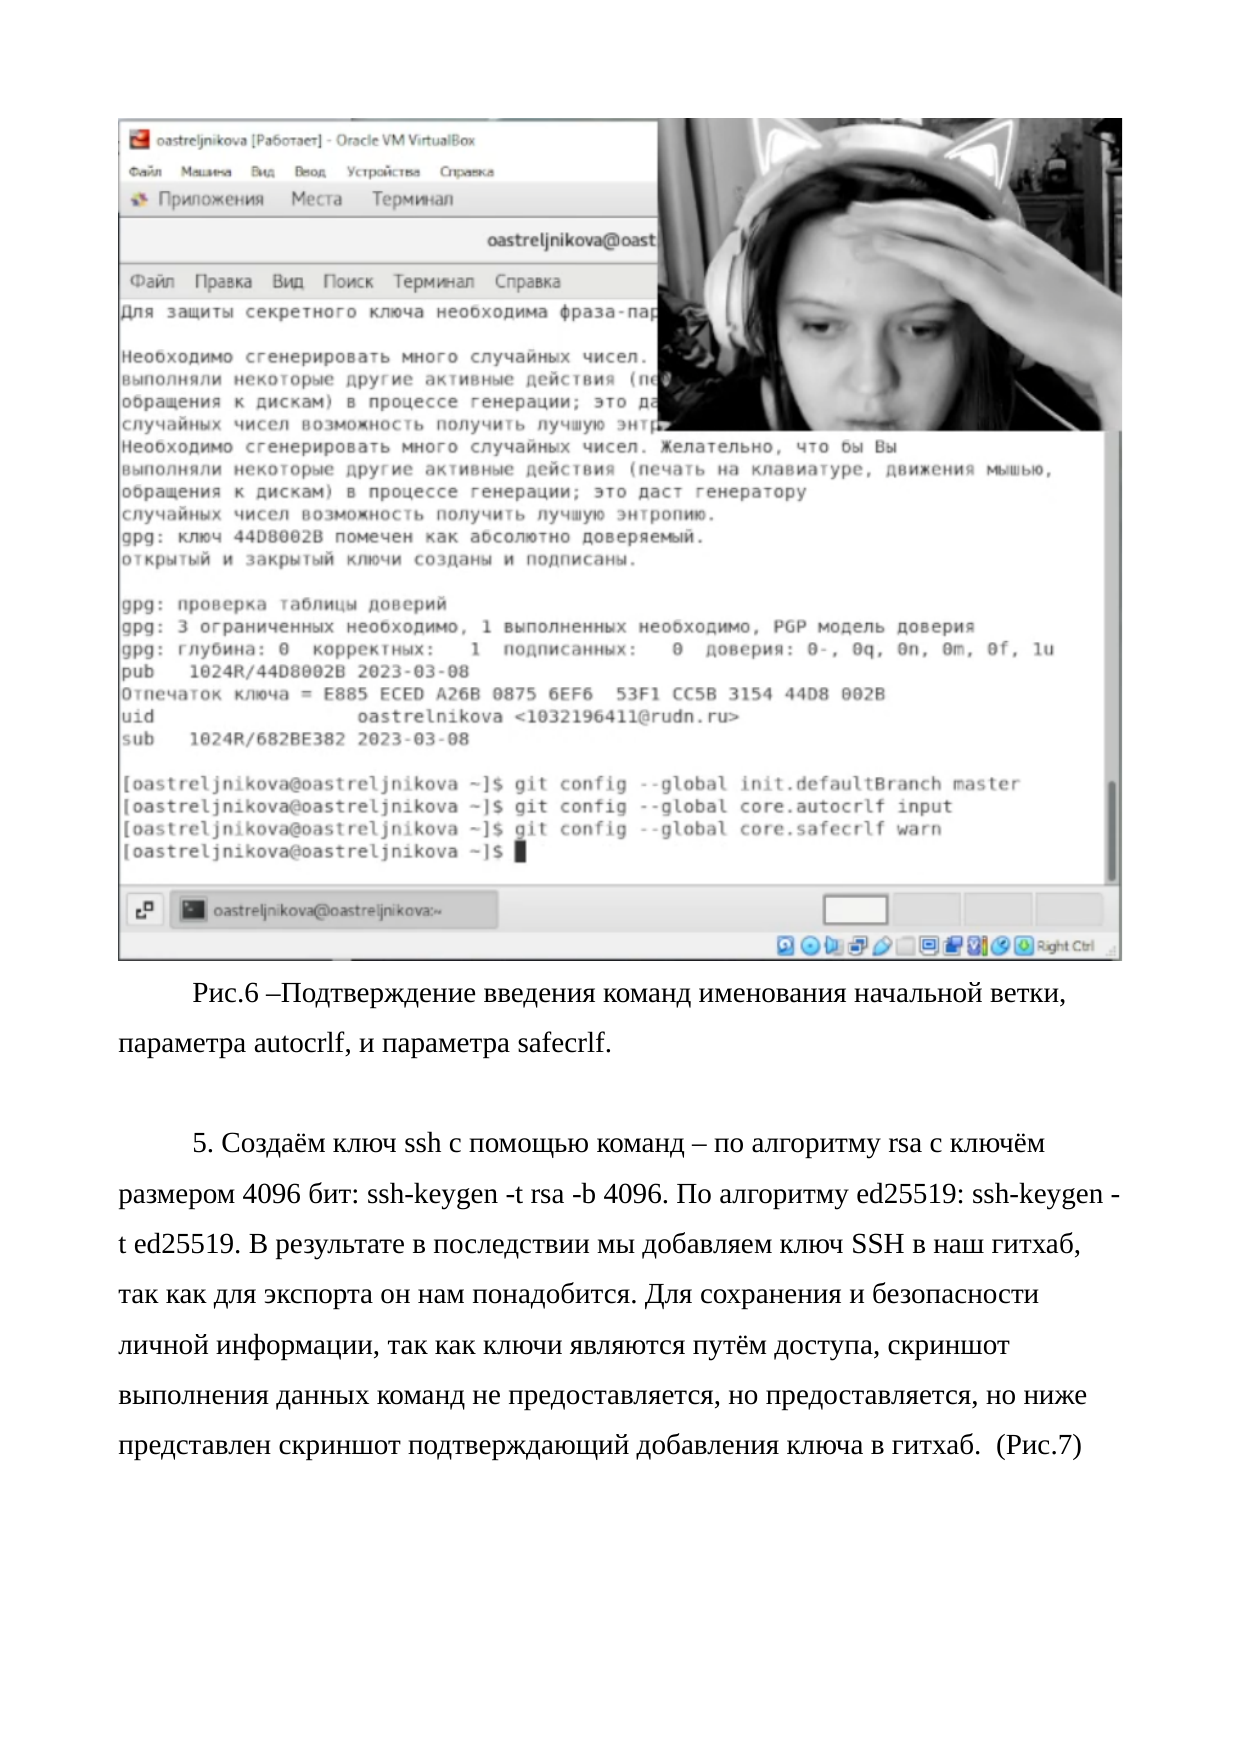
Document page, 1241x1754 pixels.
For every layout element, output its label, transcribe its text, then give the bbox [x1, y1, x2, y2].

text 5. Создаём ключ ssh c помощью команд – по алгоритму rsa с ключём размером 4096 бит: ssh-keygen -t rsa -b 4096. По алгоритму ed25519: ssh-keygen -t ed25519. В результате в последствии мы добавляем ключ SSH в наш гитхаб, так как для экспорта он нам понадобится. Для сохранения и безопасности личной информации, так как ключи являются путём доступа, скриншот выполнения данных команд не предоставляется, но предоставляется, но ниже представлен скриншот подтверждающий добавления ключа в гитхаб. (Рис.7) [118, 1126, 1122, 1461]
text Рис.6 –Подтверждение введения команд именования начальной ветки, параметра autocrlf, и параметра safecrlf. [118, 975, 1122, 1058]
picture [118, 118, 1123, 961]
